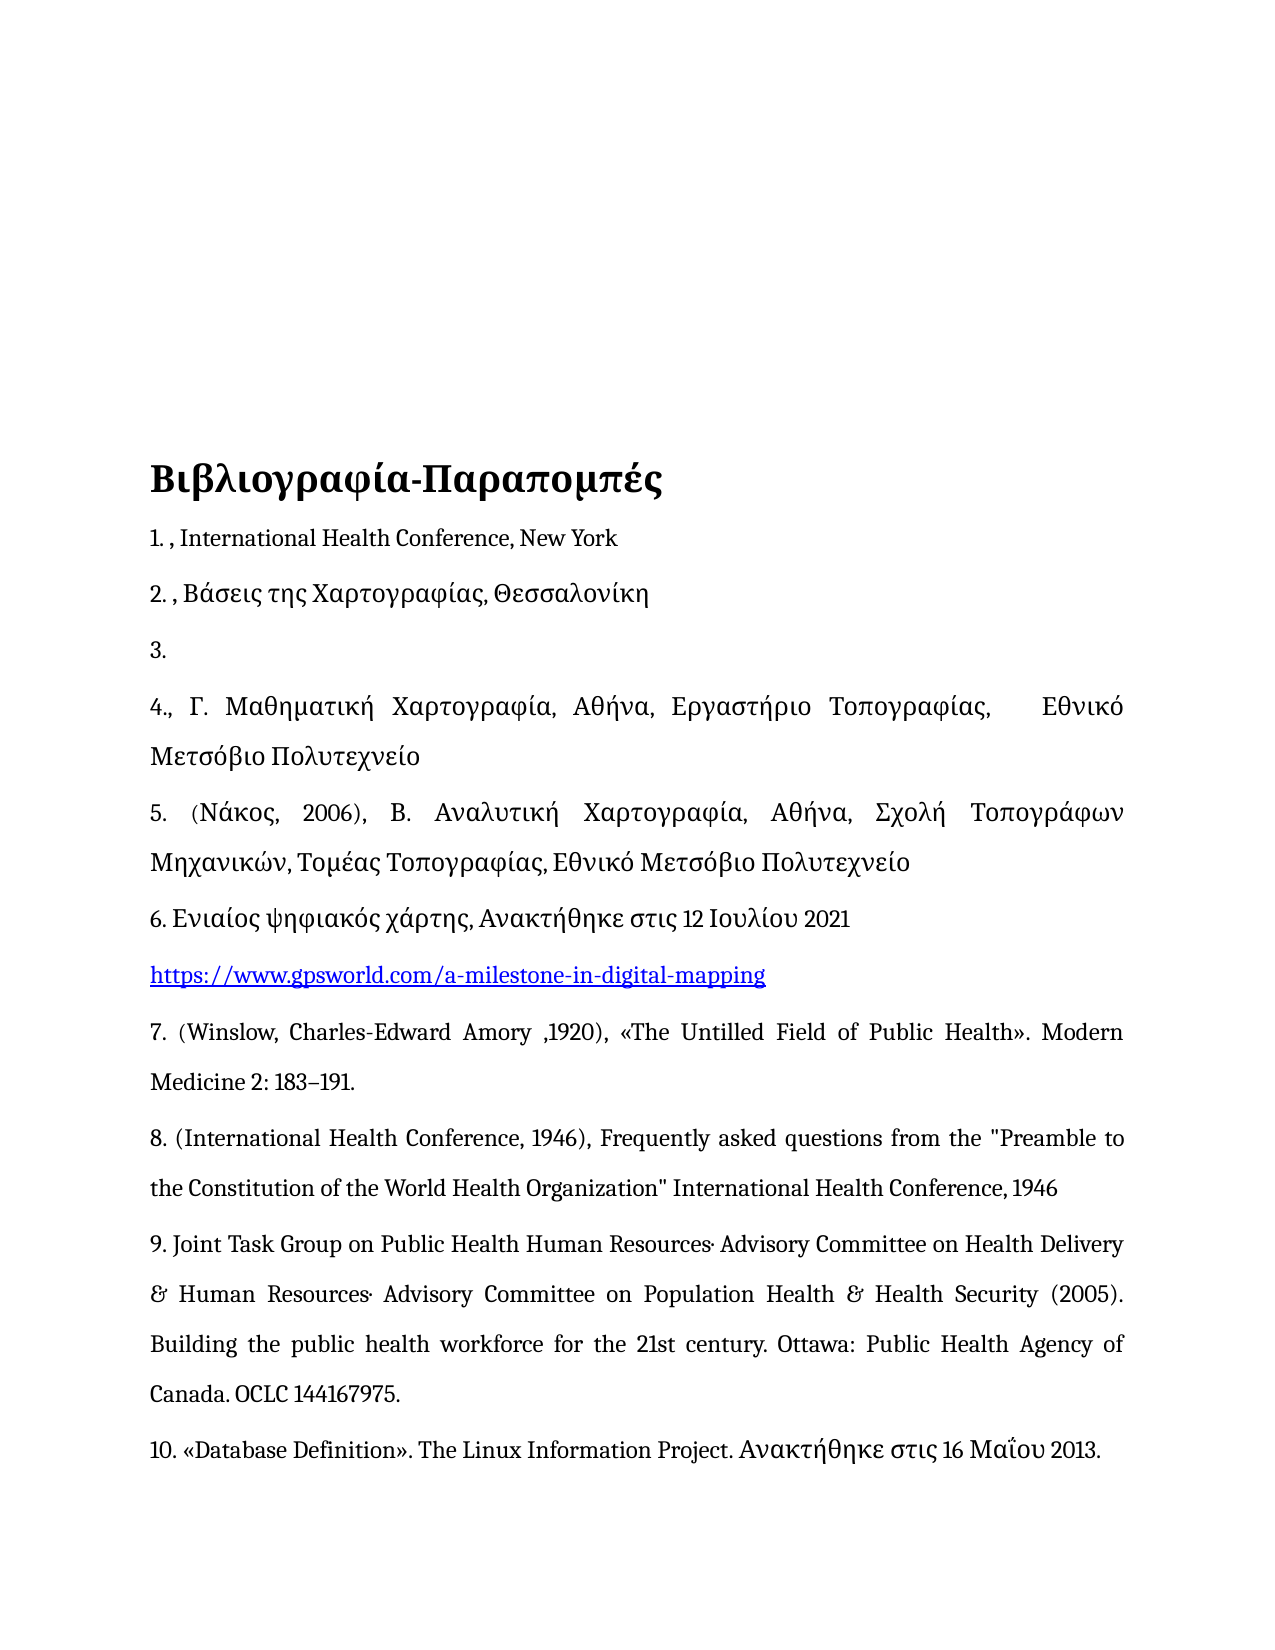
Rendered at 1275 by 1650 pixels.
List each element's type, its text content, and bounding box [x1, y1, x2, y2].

text Βιβλιογραφία-Παραπομπές [150, 462, 1125, 500]
text 8. (International Health Conference, 1946), Frequently asked questions from the "Preamble to the Constitution of the World Health Organization" International Health Conference, 1946 [150, 1106, 1125, 1206]
text 1. , International Health Conference, New York [150, 506, 1125, 556]
text https://www.gpsworld.com/a-milestone-in-digital-mapping [150, 944, 1125, 994]
text 9. Joint Task Group on Public Health Human Resources· Advisory Committee on Health Delivery & Human Resources· Advisory Committee on Population Health & Health Security (2005). Building the public health workforce for the 21st century. Ottawa: Public Health Agency of Canada. OCLC 144167975. [150, 1212, 1125, 1412]
text 2. , Βάσεις της Χαρτογραφίας, Θεσσαλονίκη [150, 562, 1125, 612]
text 4., Γ. Μαθηματική Χαρτογραφία, Αθήνα, Εργαστήριο Τοπογραφίας, Εθνικό Μετσόβιο Πολυτεχνείο [150, 675, 1125, 775]
text 3. [150, 619, 1125, 669]
text 10. «Database Definition». The Linux Information Project. Ανακτήθηκε στις 16 Μαΐου 2013. [150, 1419, 1125, 1469]
text 7. (Winslow, Charles-Edward Amory ,1920), «The Untilled Field of Public Health». Modern Medicine 2: 183–191. [150, 1000, 1125, 1100]
text 5. (Νάκος, 2006), Β. Αναλυτική Χαρτογραφία, Αθήνα, Σχολή Τοπογράφων Μηχανικών, Τομέας Τοπογραφίας, Εθνικό Μετσόβιο Πολυτεχνείο [150, 781, 1125, 881]
text 6. Ενιαίος ψηφιακός χάρτης, Ανακτήθηκε στις 12 Ιουλίου 2021 [150, 887, 1125, 937]
